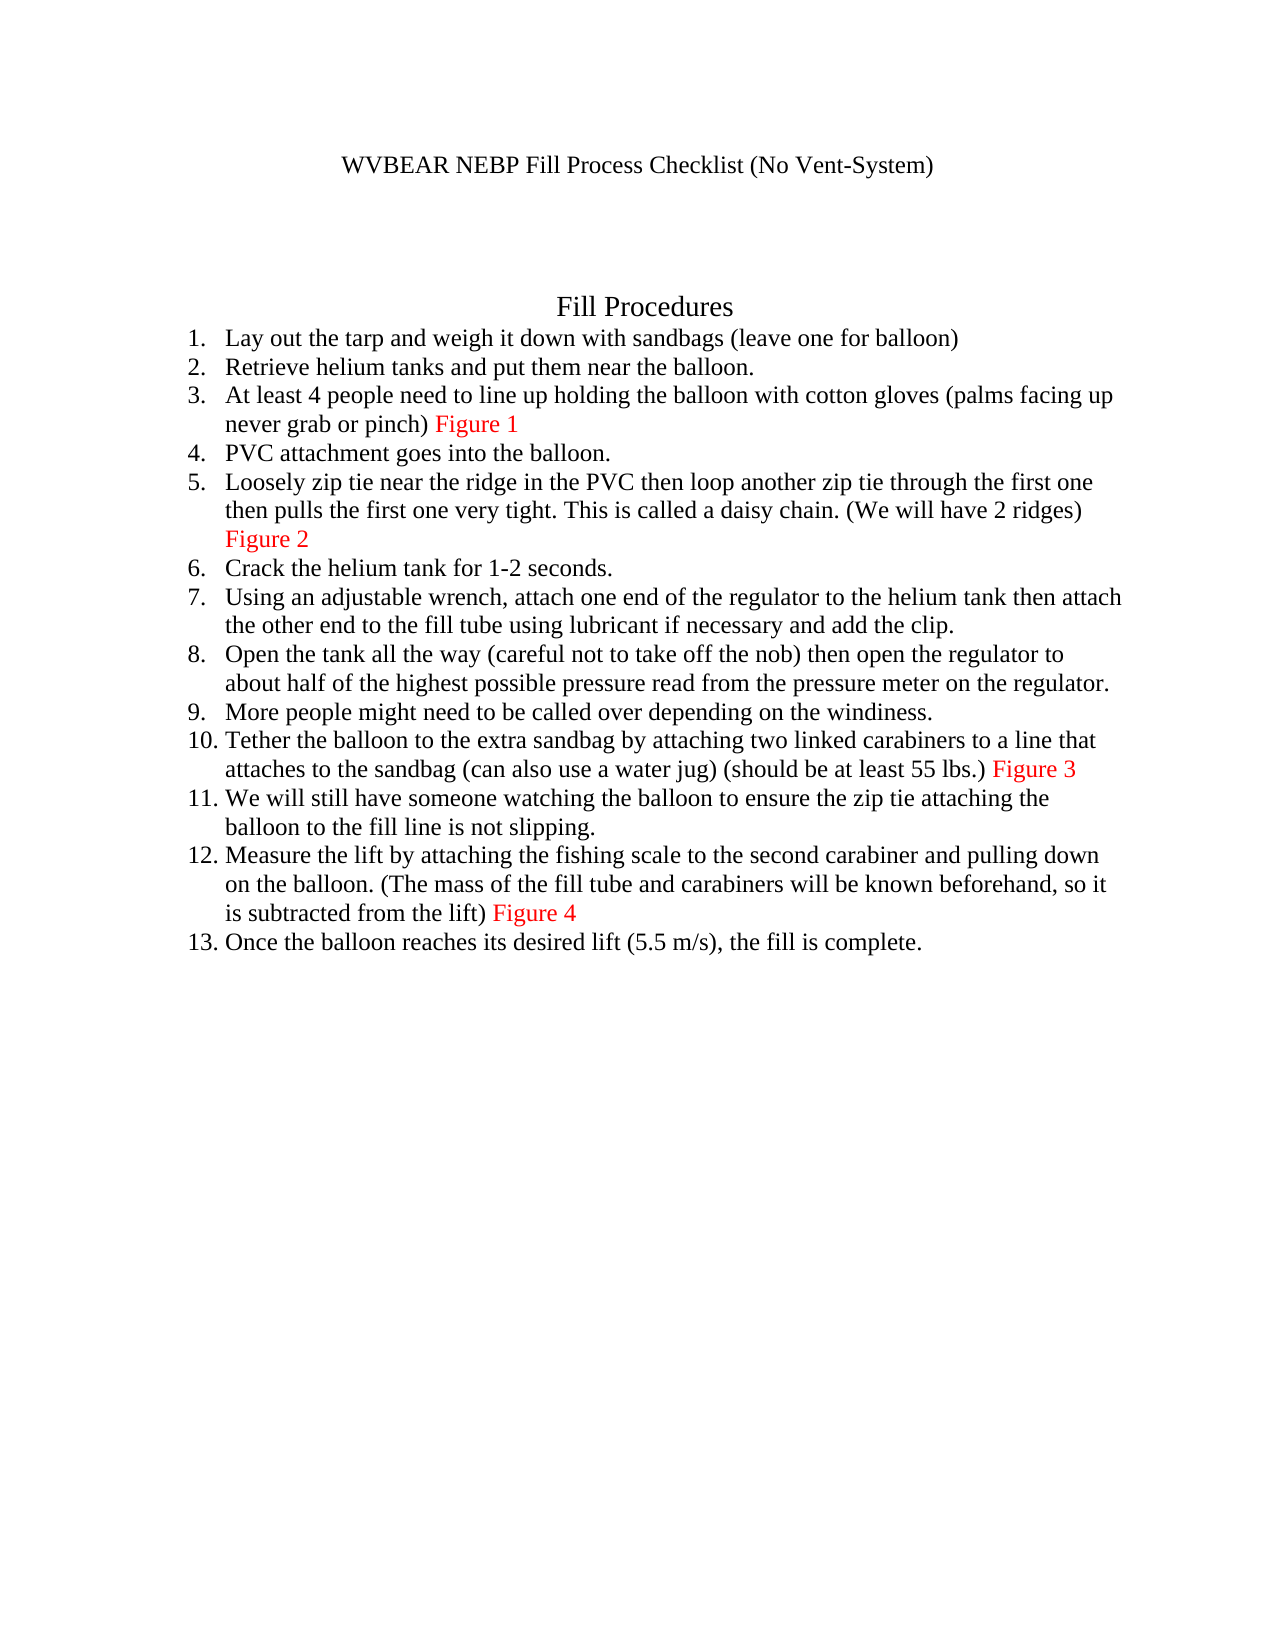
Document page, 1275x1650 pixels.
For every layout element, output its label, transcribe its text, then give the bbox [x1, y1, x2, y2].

list Measure the lift by attaching the fishing scale to the second carabiner and pulling down on the balloon. (The mass of the fill tube and carabiners will be known beforehand, so it is subtracted from the lift) Figure 4 [187, 840, 1125, 927]
list Tether the balloon to the extra sandbag by attaching two linked carabiners to a line that attaches to the sandbag (can also use a water jug) (should be at least 55 lbs.) Figure 3 [187, 725, 1125, 783]
text WVBEAR NEBP Fill Process Checklist (No Vent-System) [150, 150, 1125, 264]
list Lay out the tarp and weigh it down with sandbags (leave one for balloon) [187, 323, 1125, 352]
list Once the balloon reaches its desired lift (5.5 m/s), the fill is complete. [187, 927, 1125, 955]
list Loosely zip tie near the ridge in the PVC then loop another zip tie through the first one then pulls the first one very tight. This is called a daisy chain. (We will have 2 ridges) Figure 2 [187, 467, 1125, 553]
list PVC attachment goes into the balloon. [187, 438, 1125, 467]
list Open the tank all the way (careful not to take off the nob) then open the regulator to about half of the highest possible pressure read from the pressure meter on the regulator. [187, 639, 1125, 697]
text Fill Procedures [150, 289, 1125, 323]
list Retrieve helium tanks and put them near the balloon. [187, 352, 1125, 380]
list We will still have someone watching the balloon to ensure the zip tie attaching the balloon to the fill line is not slipping. [187, 783, 1125, 840]
list Crack the helium tank for 1-2 seconds. [187, 553, 1125, 582]
list At least 4 people need to line up holding the balloon with cotton gloves (palms facing up never grab or pinch) Figure 1 [187, 380, 1125, 438]
list More people might need to be called over depending on the windiness. [187, 697, 1125, 725]
list Using an adjustable wrench, attach one end of the regulator to the helium tank then attach the other end to the fill tube using lubricant if necessary and add the clip. [187, 582, 1125, 639]
